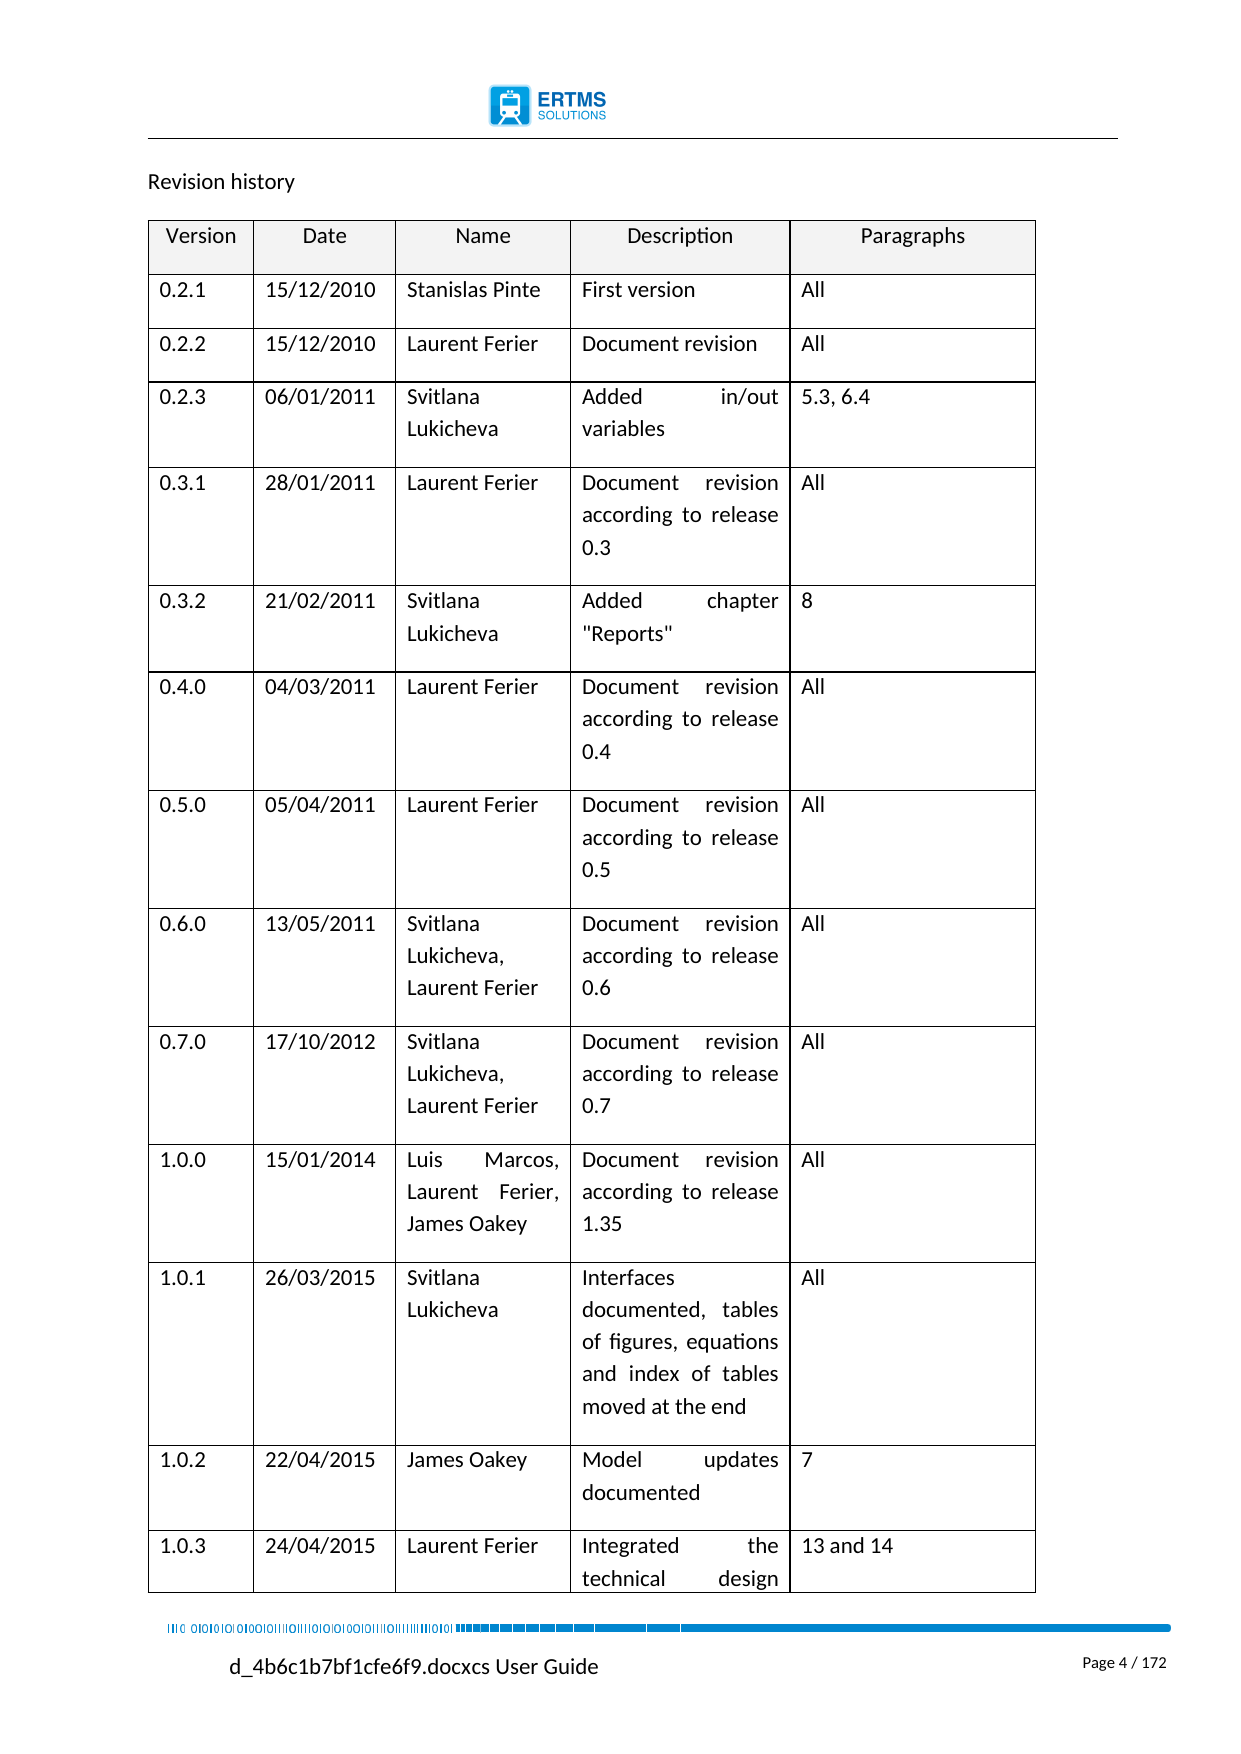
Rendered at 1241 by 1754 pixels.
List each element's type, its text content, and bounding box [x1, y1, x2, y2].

table_cell All [791, 1263, 1035, 1444]
table_cell James Oakey [396, 1446, 570, 1530]
table_cell 0.6.0 [149, 909, 253, 1026]
table_cell 15/01/2014 [254, 1145, 395, 1262]
table_cell 1.0.3 [149, 1531, 253, 1592]
table_cell Model updates documented [571, 1446, 789, 1530]
table_cell 0.2.2 [149, 329, 253, 381]
table_cell Stanislas Pinte [396, 275, 570, 328]
table_cell Document revision according to release 1.35 [571, 1145, 789, 1262]
table_cell 17/10/2012 [254, 1027, 395, 1144]
table_cell 5.3, 6.4 [791, 383, 1035, 467]
table_cell Svitlana Lukicheva, Laurent Ferier [396, 1027, 570, 1144]
table_cell 05/04/2011 [254, 791, 395, 908]
table_cell 1.0.0 [149, 1145, 253, 1262]
table_cell All [791, 791, 1035, 908]
table_cell 24/04/2015 [254, 1531, 395, 1592]
table_cell 06/01/2011 [254, 383, 395, 467]
table_cell 1.0.1 [149, 1263, 253, 1444]
table_cell Document revision according to release 0.3 [571, 468, 789, 585]
table_cell Document revision according to release 0.7 [571, 1027, 789, 1144]
table_cell Document revision according to release 0.6 [571, 909, 789, 1026]
table_cell 28/01/2011 [254, 468, 395, 585]
table_cell 1.0.2 [149, 1446, 253, 1530]
table_cell 0.2.3 [149, 383, 253, 467]
table_cell Document revision according to release 0.4 [571, 673, 789, 789]
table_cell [571, 1531, 789, 1592]
table_header Name [396, 221, 570, 274]
table_cell Added chapter "Reports" [571, 586, 789, 671]
table_cell Laurent Ferier [396, 673, 570, 789]
table_cell 0.5.0 [149, 791, 253, 908]
table_cell 13 and 14 [791, 1531, 1035, 1592]
table_cell Svitlana Lukicheva [396, 1263, 570, 1444]
table_cell All [791, 1145, 1035, 1262]
table_cell 0.4.0 [149, 673, 253, 789]
table_cell Laurent Ferier [396, 329, 570, 381]
picture [477, 73, 617, 138]
table_cell 7 [791, 1446, 1035, 1530]
table_cell All [791, 1027, 1035, 1144]
table_cell Laurent Ferier [396, 791, 570, 908]
table_cell 04/03/2011 [254, 673, 395, 789]
table_cell 22/04/2015 [254, 1446, 395, 1530]
table_cell All [791, 673, 1035, 789]
table_cell Svitlana Lukicheva [396, 383, 570, 467]
table_cell All [791, 468, 1035, 585]
table_cell Document revision [571, 329, 789, 381]
table_cell Interfaces documented, tables of figures, equations and index of tables moved at the end [571, 1263, 789, 1444]
table_header Paragraphs [791, 221, 1035, 274]
table_cell All [791, 275, 1035, 328]
table_cell Document revision according to release 0.5 [571, 791, 789, 908]
table_header Description [571, 221, 789, 274]
table_cell Laurent Ferier [396, 468, 570, 585]
text Revision history [148, 167, 1093, 195]
table_cell Luis Marcos, Laurent Ferier, James Oakey [396, 1145, 570, 1262]
table_cell First version [571, 275, 789, 328]
table_cell 21/02/2011 [254, 586, 395, 671]
table_cell Laurent Ferier [396, 1531, 570, 1592]
table_cell Svitlana Lukicheva, Laurent Ferier [396, 909, 570, 1026]
table_cell 8 [791, 586, 1035, 671]
table_header Version [149, 221, 253, 274]
table_cell Added in/out variables [571, 383, 789, 467]
table_cell 15/12/2010 [254, 275, 395, 328]
table_cell 0.3.1 [149, 468, 253, 585]
table_header Date [254, 221, 395, 274]
table_cell 26/03/2015 [254, 1263, 395, 1444]
picture [167, 1624, 1171, 1633]
table_cell 0.3.2 [149, 586, 253, 671]
table_cell 0.2.1 [149, 275, 253, 328]
table_cell All [791, 909, 1035, 1026]
table_cell 0.7.0 [149, 1027, 253, 1144]
table_cell 15/12/2010 [254, 329, 395, 381]
table_cell Svitlana Lukicheva [396, 586, 570, 671]
table_cell 13/05/2011 [254, 909, 395, 1026]
table_cell All [791, 329, 1035, 381]
